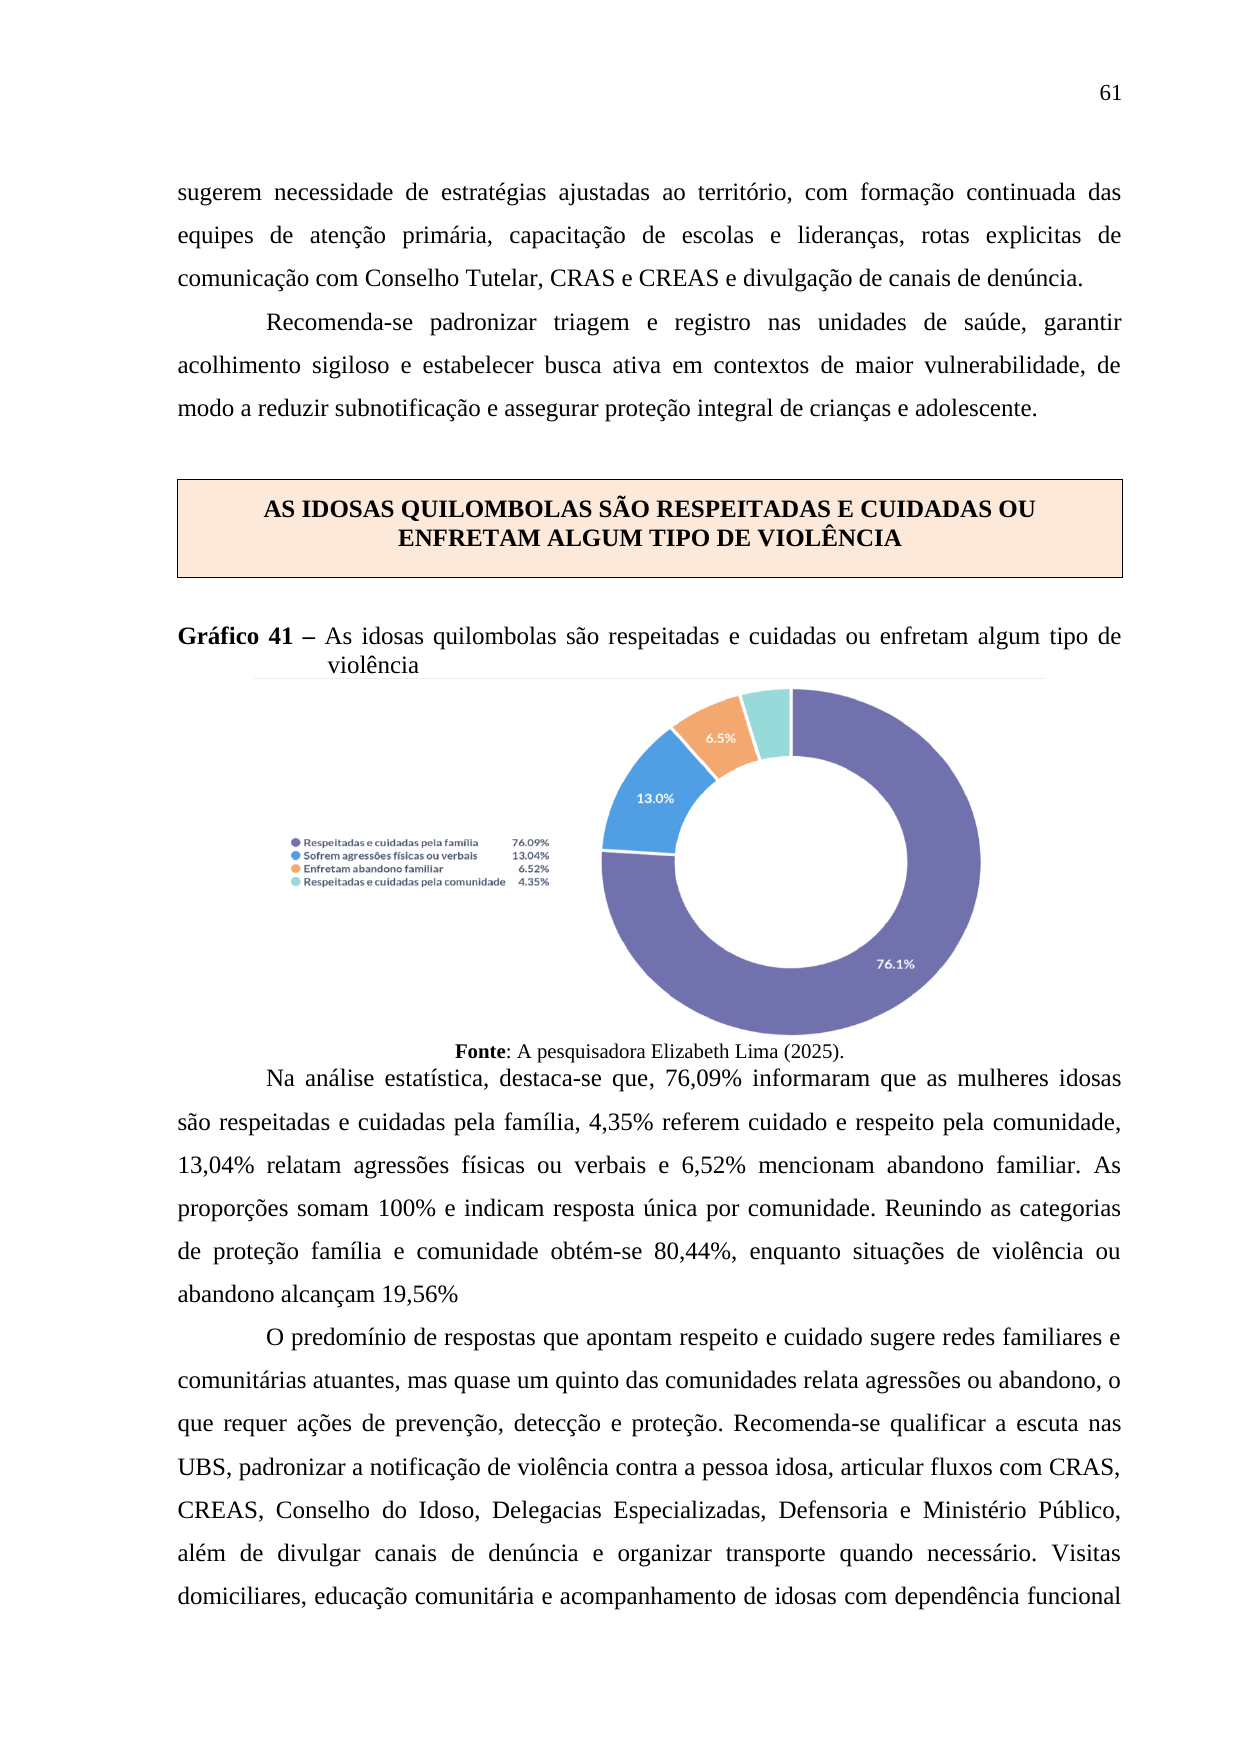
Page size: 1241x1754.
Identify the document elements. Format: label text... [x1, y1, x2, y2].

text Fonte: A pesquisadora Elizabeth Lima (2025). [177, 1039, 1122, 1063]
text Na análise estatística, destaca-se que, 76,09% informaram que as mulheres idosas são respeitadas e cuidadas pela família, 4,35% referem cuidado e respeito pela comunidade, 13,04% relatam agressões físicas ou verbais e 6,52% mencionam abandono familiar. As proporções somam 100% e indicam resposta única por comunidade. Reunindo as categorias de proteção família e comunidade obtém-se 80,44%, enquanto situações de violência ou abandono alcançam 19,56% [177, 1063, 1122, 1308]
table_header AS IDOSAS QUILOMBOLAS SÃO RESPEITADAS E CUIDADAS OU ENFRETAM ALGUM TIPO DE VIOLÊNCIA [178, 480, 1122, 577]
text Gráfico 41 – As idosas quilombolas são respeitadas e cuidadas ou enfretam algum tipo de violência [177, 621, 1122, 679]
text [177, 1322, 1122, 1610]
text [177, 177, 1122, 292]
picture [254, 678, 1046, 1040]
text Recomenda-se padronizar triagem e registro nas unidades de saúde, garantir acolhimento sigiloso e estabelecer busca ativa em contextos de maior vulnerabilidade, de modo a reduzir subnotificação e assegurar proteção integral de crianças e adolescente. [177, 307, 1122, 422]
